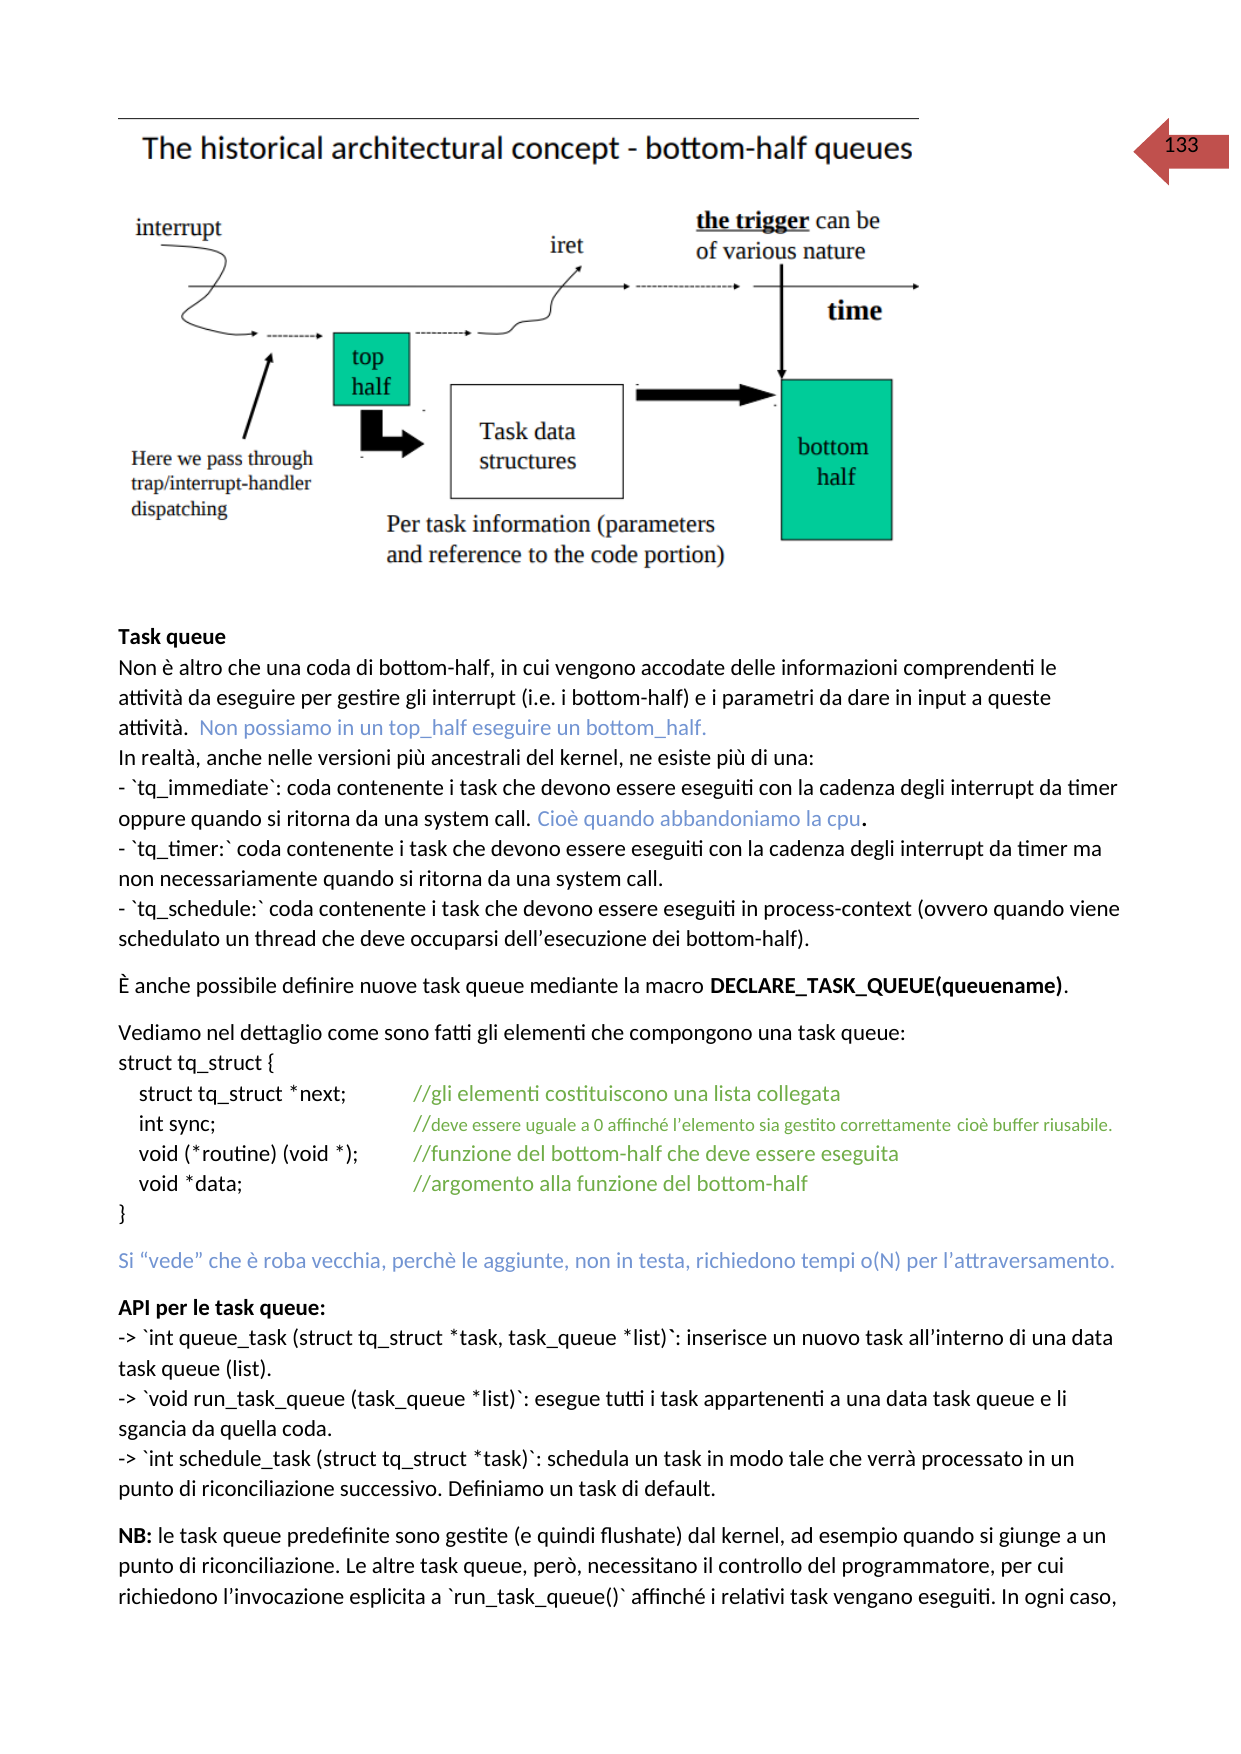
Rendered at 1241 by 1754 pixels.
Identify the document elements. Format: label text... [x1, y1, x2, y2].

text API per le task queue: -> `int queue_task (struct tq_struct *task, task_queue *list)`: inserisce un nuovo task all’interno di una data task queue (list). -> `void run_task_queue (task_queue *list)`: esegue tutti i task appartenenti a una data task queue e li sgancia da quella coda. -> `int schedule_task (struct tq_struct *task)`: schedula un task in modo tale che verrà processato in un punto di riconciliazione successivo. Definiamo un task di default. [118, 1293, 1122, 1503]
picture [118, 118, 919, 574]
text È anche possibile definire nuove task queue mediante la macro DECLARE_TASK_QUEUE(queuename). [118, 971, 1122, 999]
text Task queue Non è altro che una coda di bottom-half, in cui vengono accodate delle informazioni comprendenti le attività da eseguire per gestire gli interrupt (i.e. i bottom-half) e i parametri da dare in input a queste attività. Non possiamo in un top_half eseguire un bottom_half. In realtà, anche nelle versioni più ancestrali del kernel, ne esiste più di una: - `tq_immediate`: coda contenente i task che devono essere eseguiti con la cadenza degli interrupt da timer oppure quando si ritorna da una system call. Cioè quando abbandoniamo la cpu. - `tq_timer:` coda contenente i task che devono essere eseguiti con la cadenza degli interrupt da timer ma non necessariamente quando si ritorna da una system call. - `tq_schedule:` coda contenente i task che devono essere eseguiti in process-context (ovvero quando viene schedulato un thread che deve occuparsi dell’esecuzione dei bottom-half). [118, 592, 1122, 953]
text Vediamo nel dettaglio come sono fatti gli elementi che compongono una task queue: struct tq_struct { struct tq_struct *next; //gli elementi costituiscono una lista collegata int sync; //deve essere uguale a 0 affinché l’elemento sia gestito correttamente cioè buffer riusabile. void (*routine) (void *); //funzione del bottom-half che deve essere eseguita void *data; //argomento alla funzione del bottom-half } [118, 1018, 1122, 1228]
text Si “vede” che è roba vecchia, perchè le aggiunte, non in testa, richiedono tempi o(N) per l’attraversamento. [118, 1246, 1122, 1274]
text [118, 1521, 1122, 1610]
